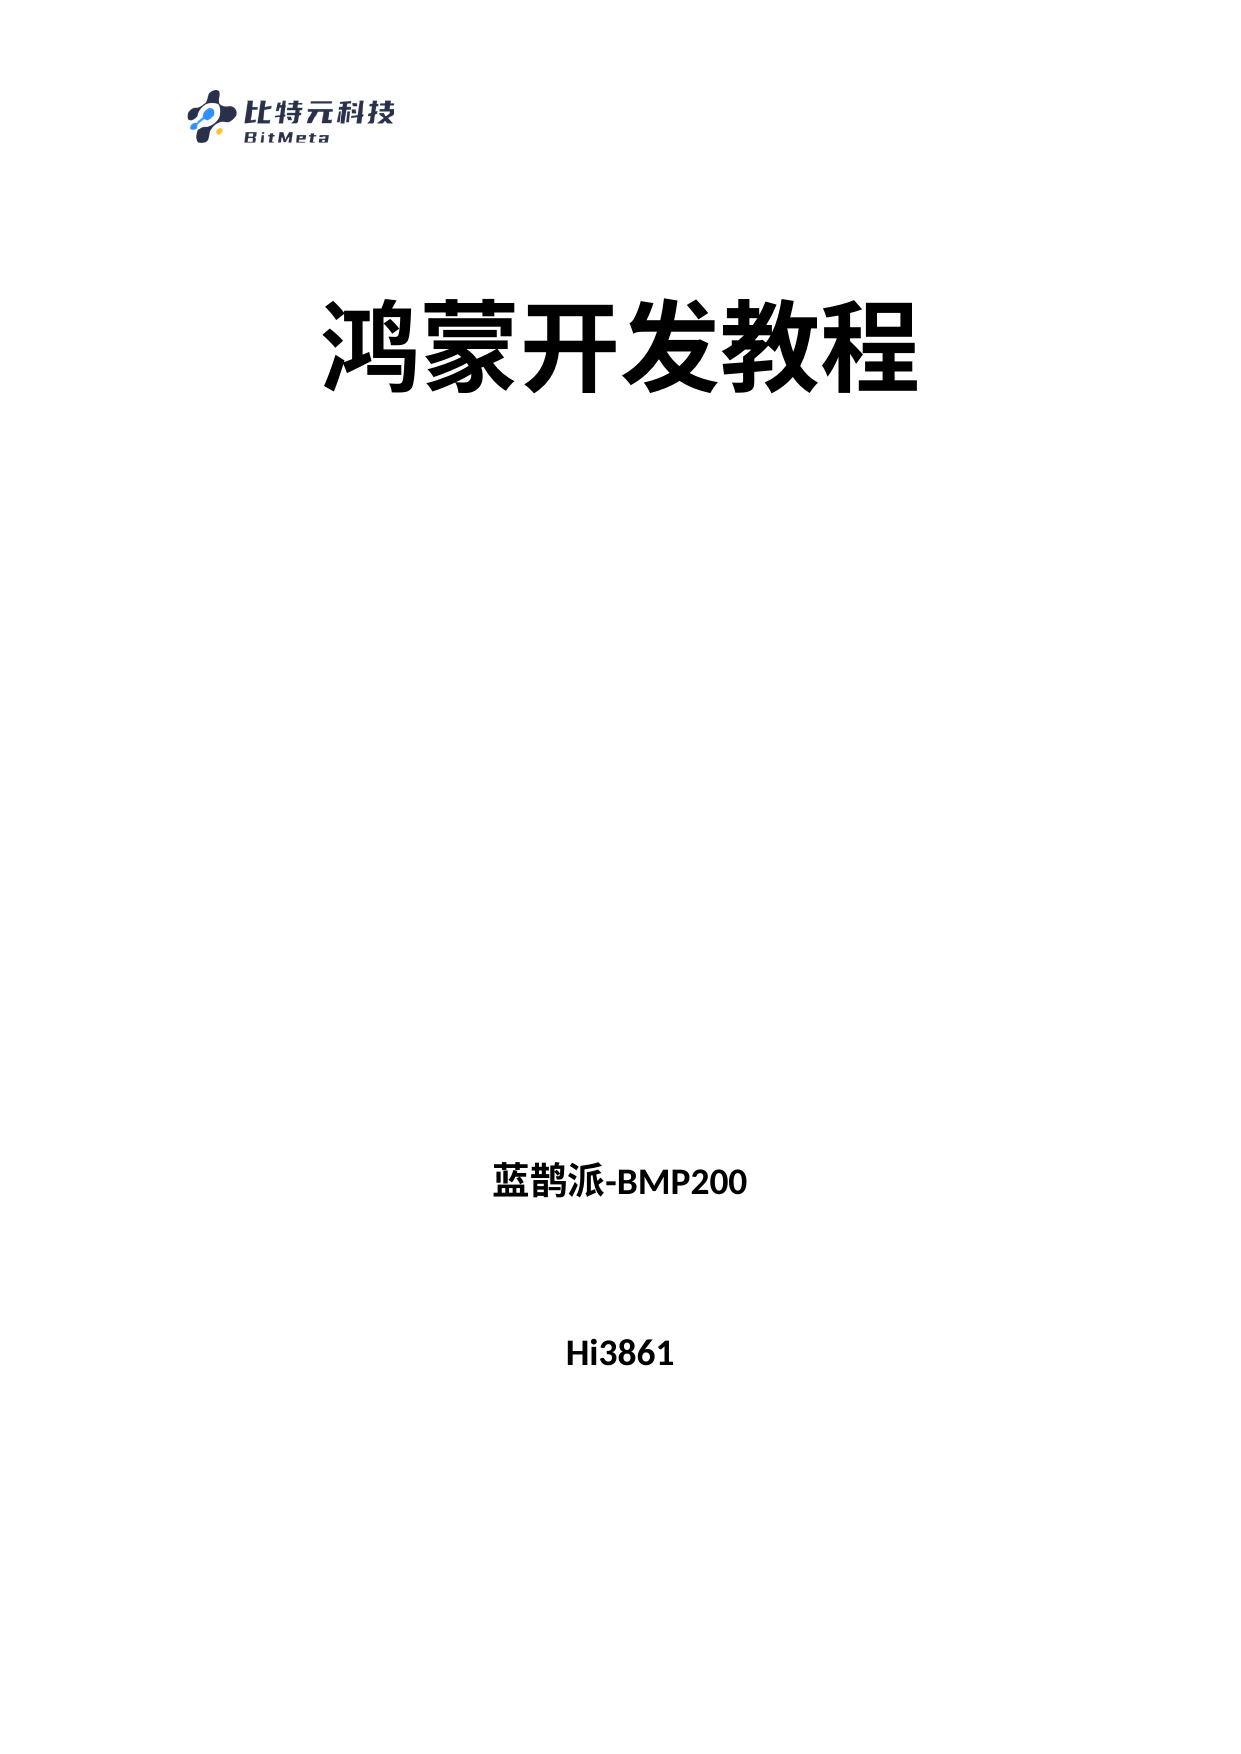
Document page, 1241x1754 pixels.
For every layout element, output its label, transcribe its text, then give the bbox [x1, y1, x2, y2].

text 蓝鹊派-BMP200 [187, 1146, 1053, 1211]
picture [187, 90, 395, 143]
text 鸿蒙开发教程 [187, 259, 1053, 422]
text Hi3861 [187, 1319, 1053, 1384]
